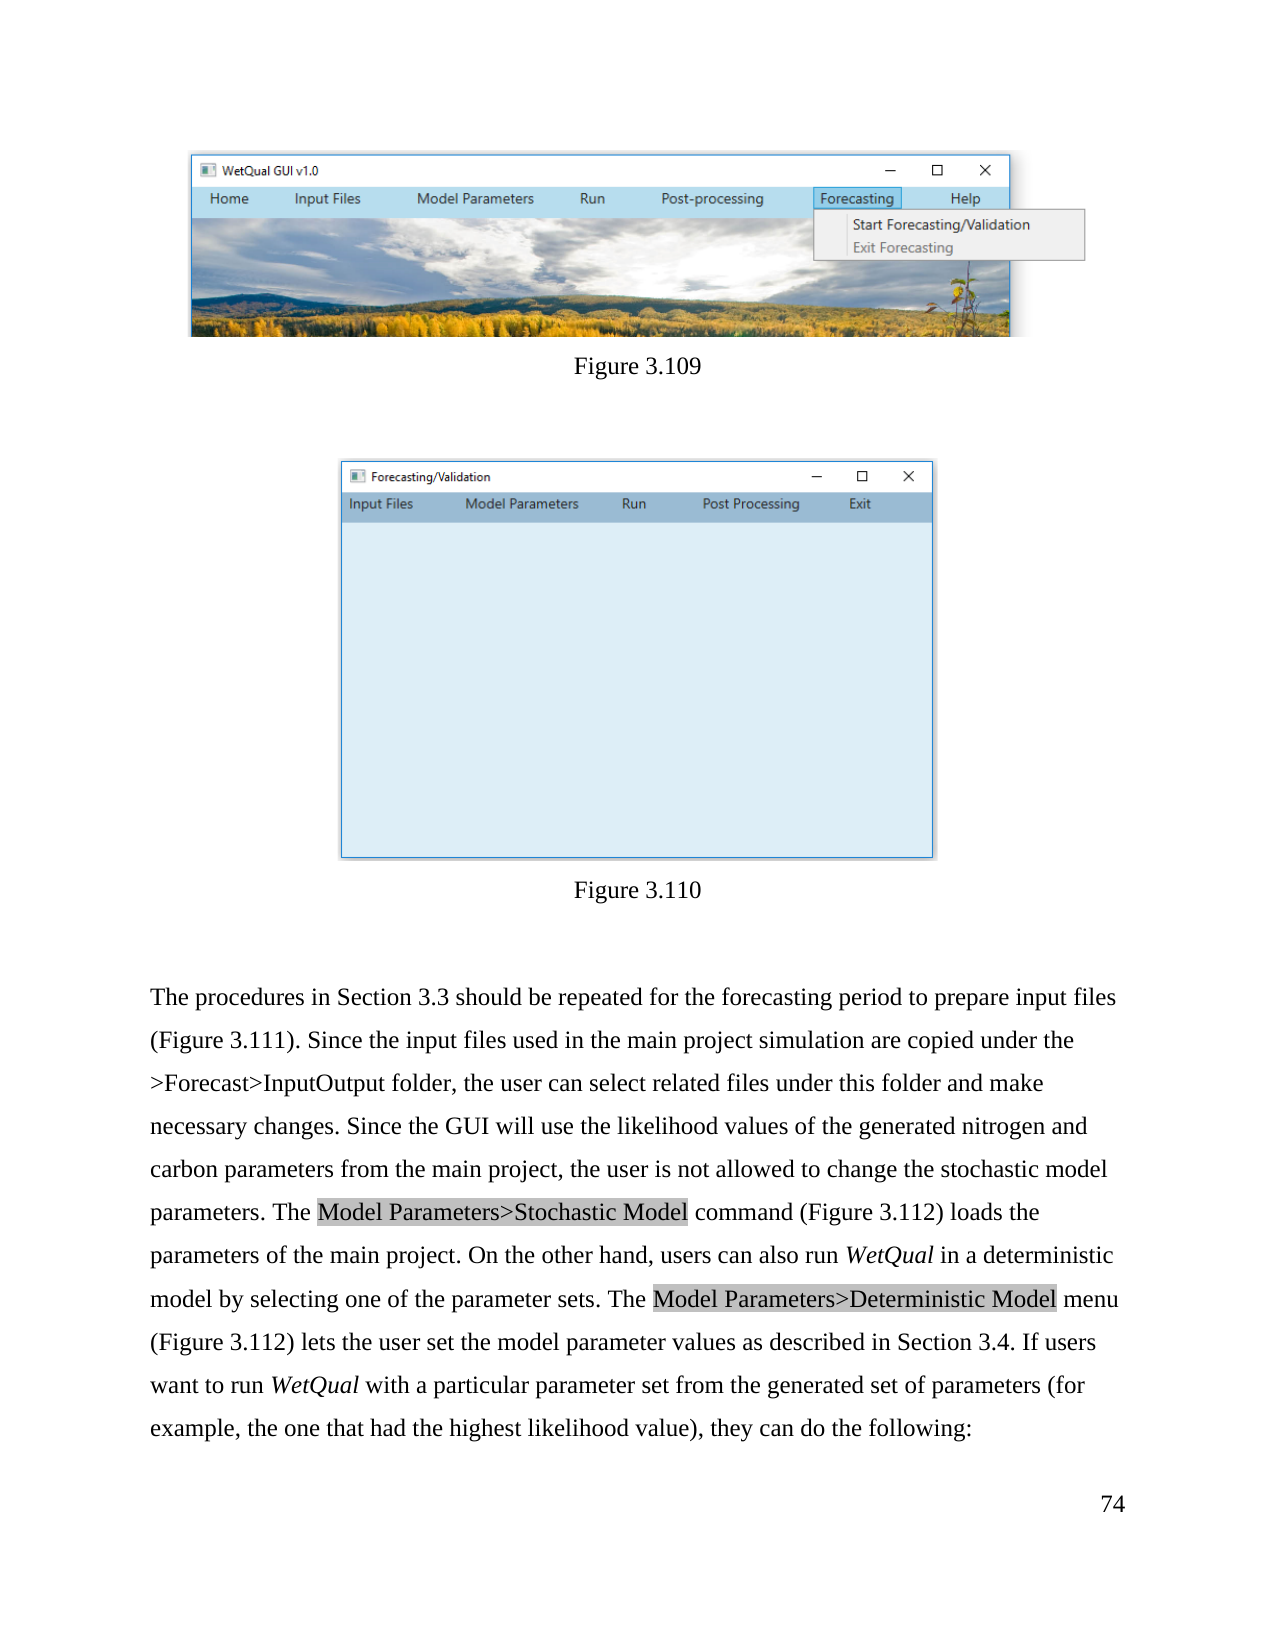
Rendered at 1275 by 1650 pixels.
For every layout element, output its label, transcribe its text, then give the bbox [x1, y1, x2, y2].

picture [337, 458, 938, 861]
picture [187, 150, 1088, 337]
